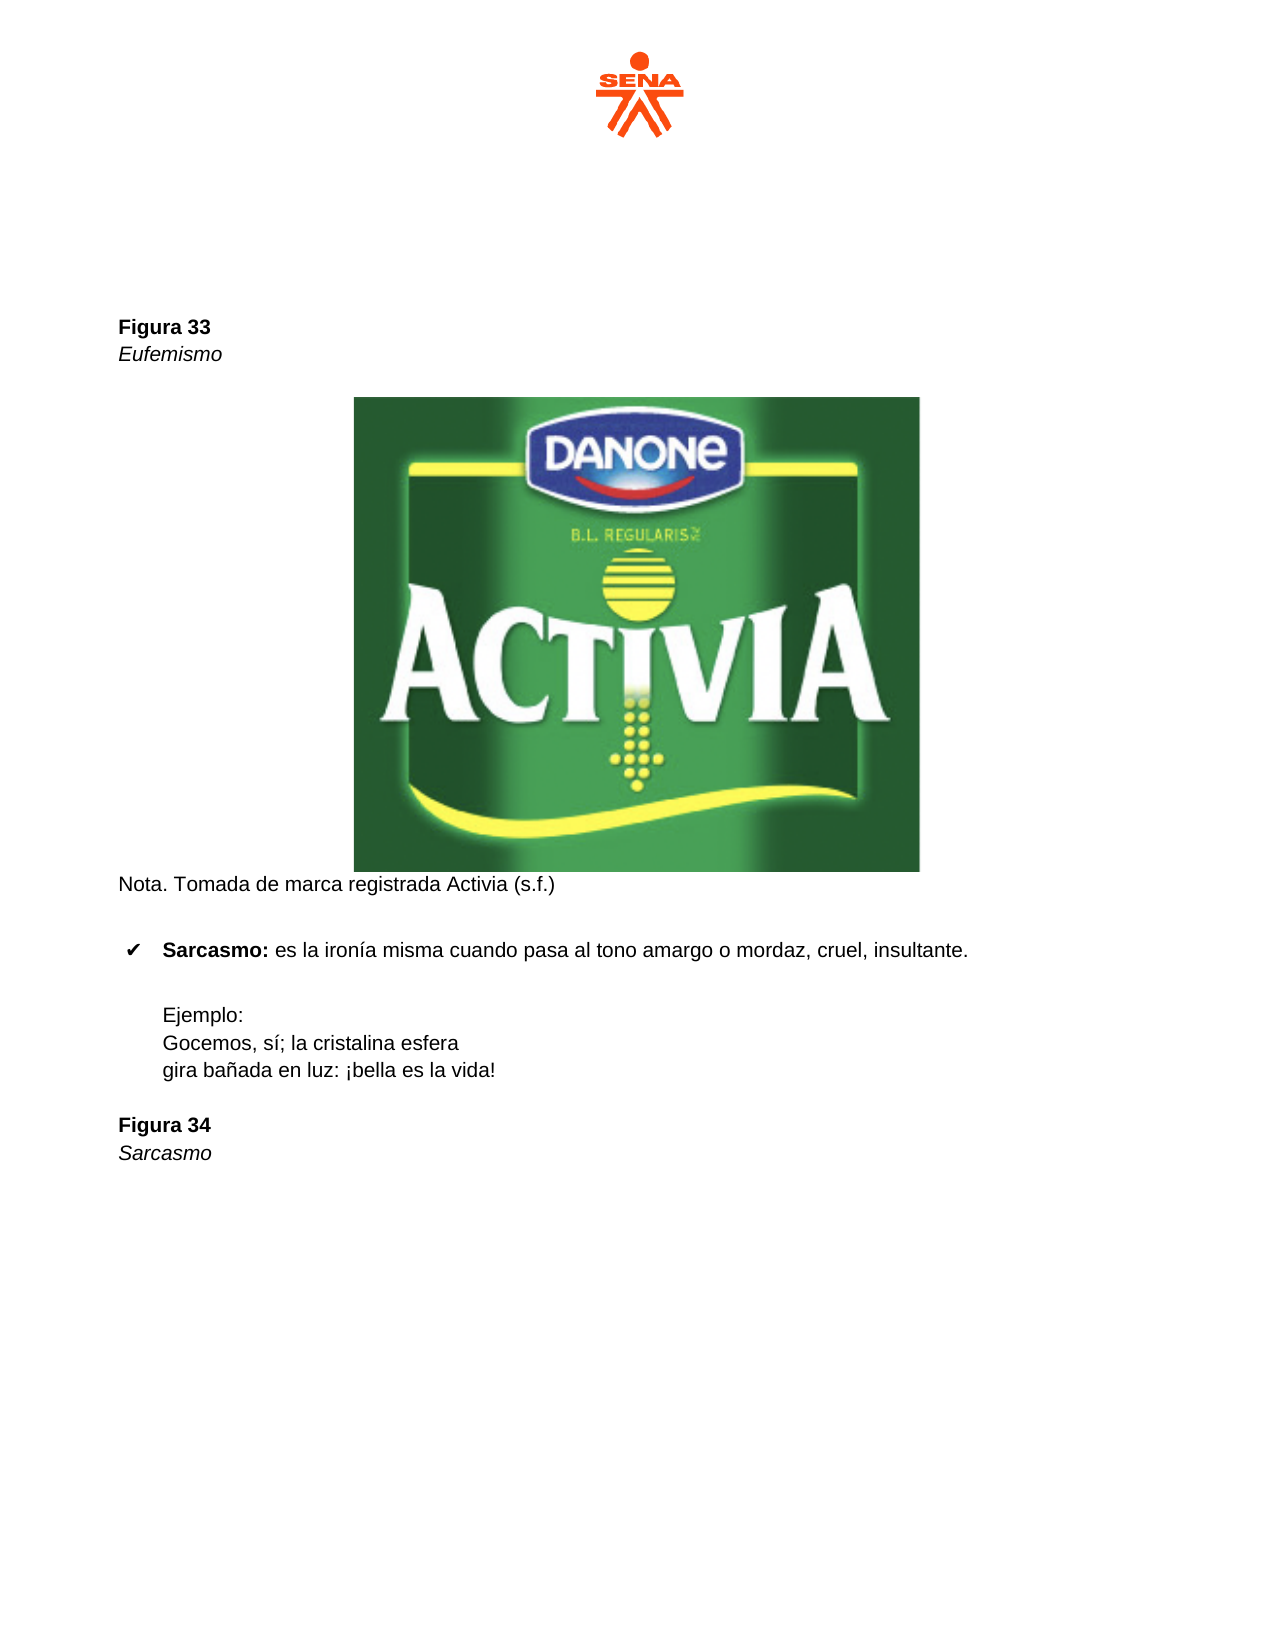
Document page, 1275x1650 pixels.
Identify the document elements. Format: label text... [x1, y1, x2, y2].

text gira bañada en luz: ¡bella es la vida! [162, 1058, 1157, 1082]
text Gocemos, sí; la cristalina esfera [162, 1030, 1157, 1054]
list Sarcasmo: es la ironía misma cuando pasa al tono amargo o mordaz, cruel, insultante. [125, 926, 1157, 969]
picture [353, 397, 922, 872]
picture [585, 48, 690, 142]
text Sarcasmo [118, 1140, 1157, 1164]
text Ejemplo: [162, 1003, 1157, 1027]
text Nota. Tomada de marca registrada Activia (s.f.) [118, 871, 1157, 895]
text Eufemismo [118, 342, 1157, 366]
text Figura 33 [118, 315, 1157, 339]
text Figura 34 [118, 1113, 1157, 1137]
